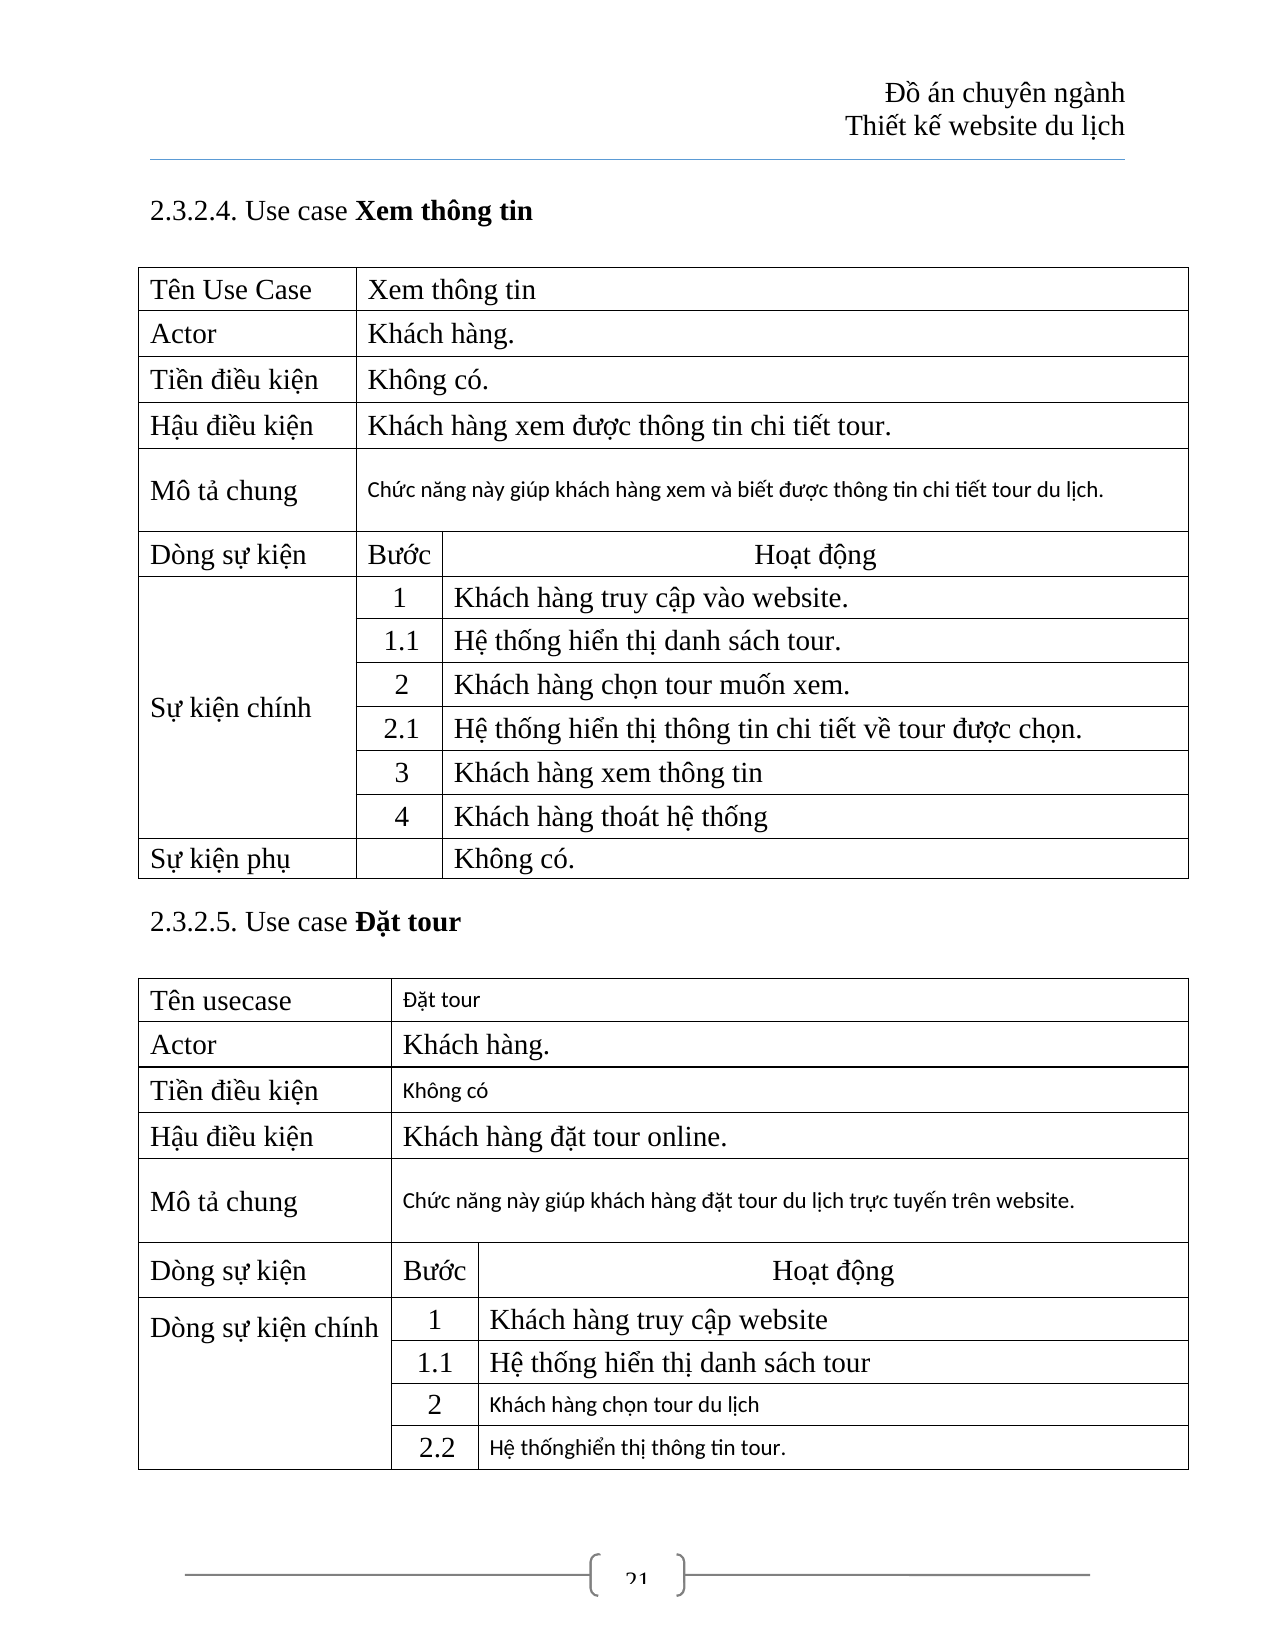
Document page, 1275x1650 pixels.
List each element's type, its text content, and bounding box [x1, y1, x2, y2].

table_cell Dòng sự kiện chính [139, 1298, 391, 1468]
table_header Xem thông tin [357, 268, 1188, 310]
table_cell 4 [357, 795, 442, 838]
table_cell Tiền điều kiện [139, 357, 356, 402]
table_cell Hoạt động [443, 532, 1188, 576]
table_cell Hệ thống hiển thị thông tin chi tiết về tour được chọn. [443, 707, 1188, 750]
table_cell Actor [139, 311, 356, 356]
table_cell Chức năng này giúp khách hàng xem và biết được thông tin chi tiết tour du lịch. [357, 449, 1188, 531]
table_cell Hệ thống hiển thị danh sách tour [479, 1341, 1188, 1382]
table_cell Không có. [443, 839, 1188, 878]
table_cell 1.1 [357, 619, 442, 662]
table_cell Hậu điều kiện [139, 403, 356, 447]
table_cell Khách hàng đặt tour online. [392, 1113, 1188, 1158]
table_cell 3 [357, 751, 442, 794]
table_cell Khách hàng truy cập vào website. [443, 577, 1188, 618]
table_cell Bước [392, 1243, 478, 1297]
table_cell Mô tả chung [139, 449, 356, 531]
table_header Đặt tour [392, 979, 1188, 1021]
table_cell Khách hàng. [392, 1022, 1188, 1066]
table_cell Sự kiện chính [139, 577, 356, 838]
table_cell 2.2 [392, 1426, 478, 1468]
table_cell Khách hàng chọn tour muốn xem. [443, 663, 1188, 706]
table_cell Hệ thốnghiển thị thông tin tour. [479, 1426, 1188, 1468]
table_cell 1 [392, 1298, 478, 1339]
table_cell Hậu điều kiện [139, 1113, 391, 1158]
table_cell 1.1 [392, 1341, 478, 1382]
table_cell Mô tả chung [139, 1159, 391, 1242]
table_cell Hoạt động [479, 1243, 1188, 1297]
table_cell [357, 839, 442, 878]
table_cell Khách hàng truy cập website [479, 1298, 1188, 1339]
table_cell Actor [139, 1022, 391, 1066]
table_cell Dòng sự kiện [139, 1243, 391, 1297]
subtitle 2.3.2.5. Use case Đặt tour [216, 904, 1125, 937]
subtitle 2.3.2.4. Use case Xem thông tin [216, 193, 1125, 227]
table_cell Không có [392, 1068, 1188, 1112]
table_cell Chức năng này giúp khách hàng đặt tour du lịch trực tuyến trên website. [392, 1159, 1188, 1242]
table_cell Khách hàng xem thông tin [443, 751, 1188, 794]
table_cell Tiền điều kiện [139, 1068, 391, 1112]
table_cell Không có. [357, 357, 1188, 402]
table_cell 2 [357, 663, 442, 706]
table_header Tên Use Case [139, 268, 356, 310]
table_cell Khách hàng thoát hệ thống [443, 795, 1188, 838]
table_cell Bước [357, 532, 442, 576]
table_cell 1 [357, 577, 442, 618]
table_cell 2 [392, 1384, 478, 1424]
table_cell Khách hàng chọn tour du lịch [479, 1384, 1188, 1424]
table_header Tên usecase [139, 979, 391, 1021]
table_cell Dòng sự kiện [139, 532, 356, 576]
table_cell Khách hàng xem được thông tin chi tiết tour. [357, 403, 1188, 447]
table_cell Khách hàng. [357, 311, 1188, 356]
table_cell 2.1 [357, 707, 442, 750]
table_cell Sự kiện phụ [139, 839, 356, 878]
table_cell Hệ thống hiển thị danh sách tour. [443, 619, 1188, 662]
